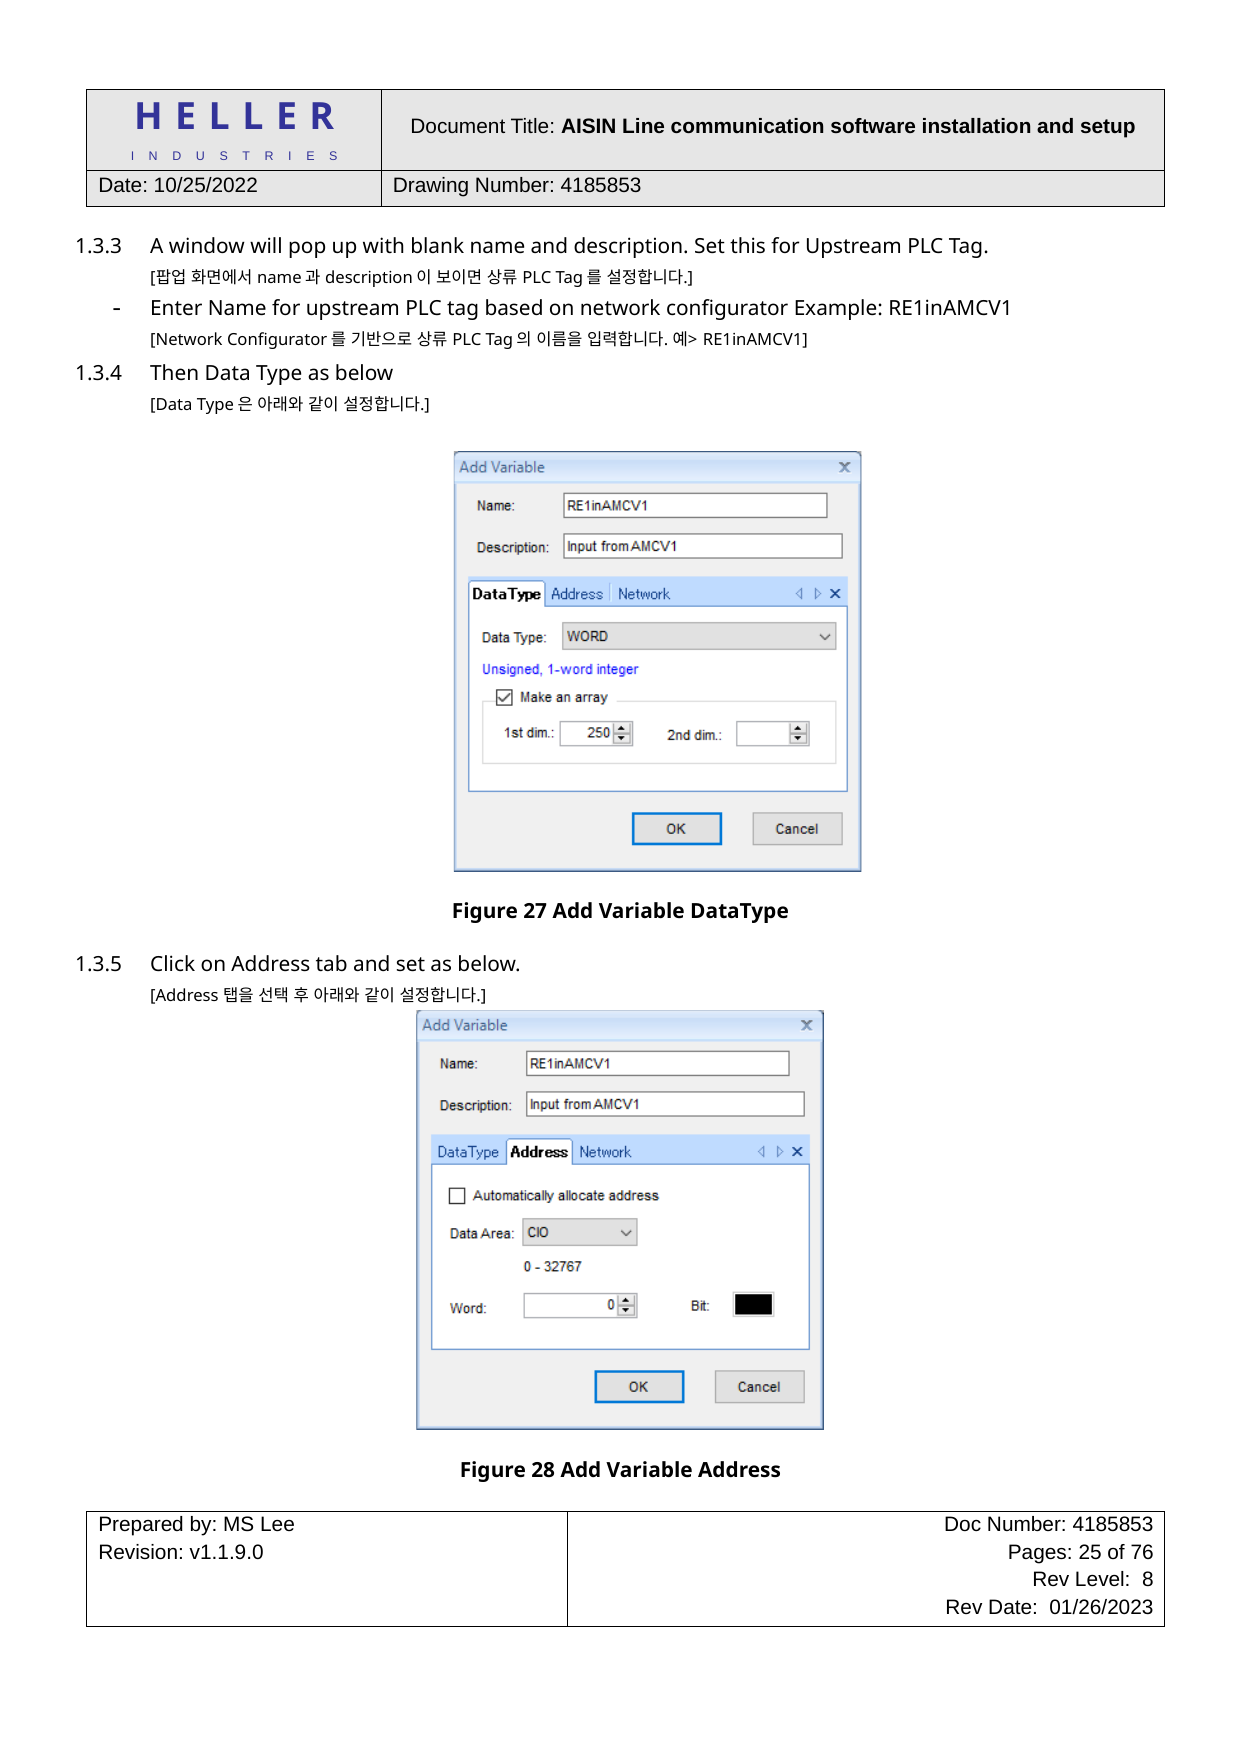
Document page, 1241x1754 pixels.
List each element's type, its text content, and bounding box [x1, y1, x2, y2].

list [Network Configurator를 기반으로 상류 PLC Tag의 이름을 입력합니다. 예> RE1inAMCV1] [150, 326, 1165, 350]
subtitle A window will pop up with blank name and description. Set this for Upstream PLC Tag. [75, 231, 1165, 260]
picture [416, 1010, 824, 1430]
picture [453, 451, 862, 872]
text Figure 27 Add Variable DataType [75, 896, 1165, 924]
list [Data Type은 아래와 같이 설정합니다.] [150, 391, 1165, 415]
list [팝업 화면에서 name과 description이 보이면 상류 PLC Tag를 설정합니다.] [150, 264, 1165, 288]
text Figure 28 Add Variable Address [75, 1455, 1165, 1483]
list Enter Name for upstream PLC tag based on network configurator Example: RE1inAMCV1 [112, 292, 1165, 321]
list [Address 탭을 선택 후 아래와 같이 설정합니다.] [150, 982, 1165, 1006]
subtitle Click on Address tab and set as below. [75, 949, 1165, 978]
subtitle Then Data Type as below [75, 358, 1165, 387]
